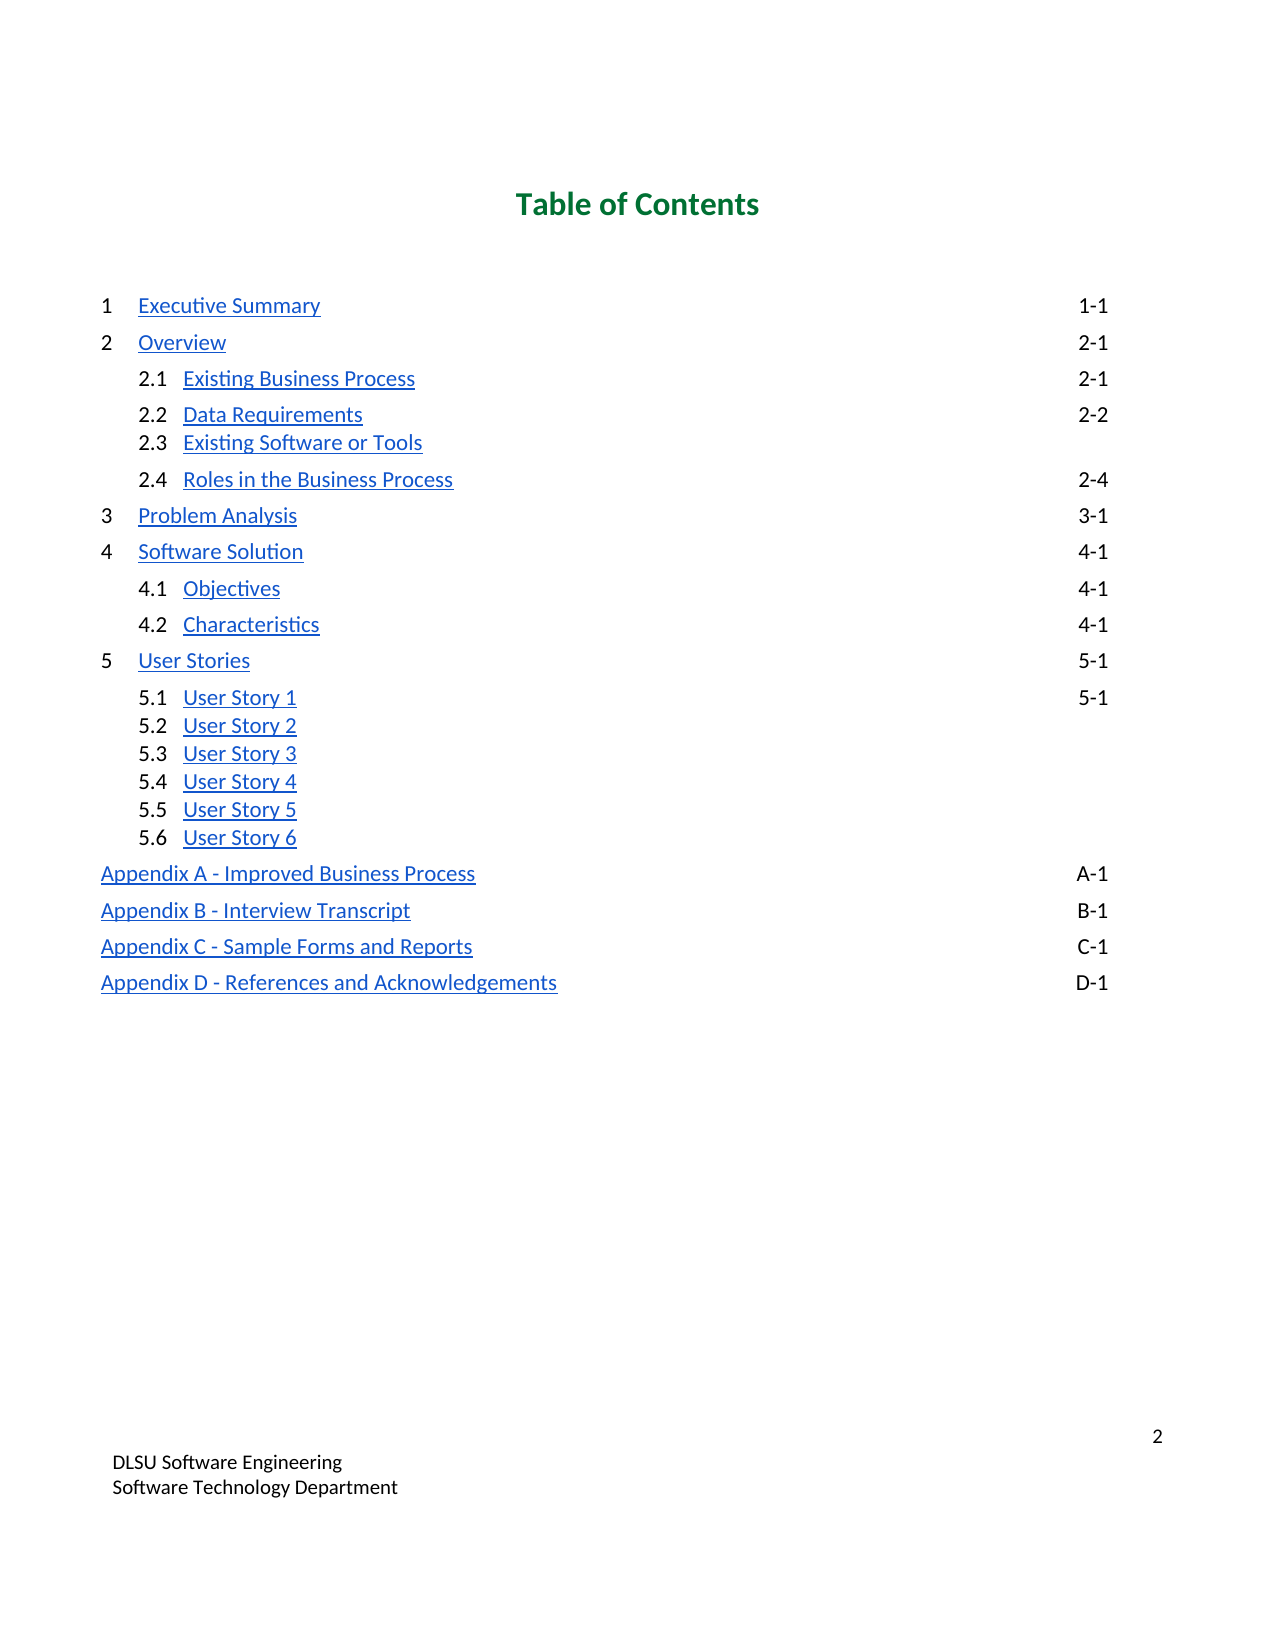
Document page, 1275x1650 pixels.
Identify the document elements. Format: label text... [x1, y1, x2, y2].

table_cell Appendix D - References and Acknowledgements [89, 964, 1016, 1001]
table_cell Characteristics [89, 606, 1016, 642]
table_cell D-1 [1016, 964, 1119, 1001]
table_cell Roles in the Business Process [89, 461, 1016, 497]
table_cell 3-1 [1016, 497, 1119, 533]
table_cell Problem Analysis [89, 497, 1016, 533]
table_cell Overview [89, 324, 1016, 360]
table_cell 2-1 [1016, 360, 1119, 396]
table_cell User Story 1 User Story 2 User Story 3 User Story 4 User Story 5 User Story 6 [89, 679, 1016, 855]
table_cell 5-1 [1016, 643, 1119, 679]
table_cell 4-1 [1016, 606, 1119, 642]
table_cell Appendix B - Interview Transcript [89, 892, 1016, 928]
table_cell Appendix C - Sample Forms and Reports [89, 928, 1016, 964]
table_header Executive Summary [89, 287, 1016, 323]
table_cell Data Requirements Existing Software or Tools [89, 396, 1016, 461]
table_cell 2-1 [1016, 324, 1119, 360]
table_header 1-1 [1016, 287, 1119, 323]
table_cell C-1 [1016, 928, 1119, 964]
table_cell Appendix A - Improved Business Process [89, 855, 1016, 892]
table_cell Software Solution [89, 533, 1016, 570]
table_cell 2-4 [1016, 461, 1119, 497]
table_cell 5-1 [1016, 679, 1119, 855]
table_cell Objectives [89, 570, 1016, 606]
table_cell 4-1 [1016, 533, 1119, 570]
table_cell 4-1 [1016, 570, 1119, 606]
text Table of Contents [112, 183, 1162, 224]
table_cell B-1 [1016, 892, 1119, 928]
table_cell A-1 [1016, 855, 1119, 892]
table_cell Existing Business Process [89, 360, 1016, 396]
table_cell 2-2 [1016, 396, 1119, 461]
table_cell User Stories [89, 643, 1016, 679]
